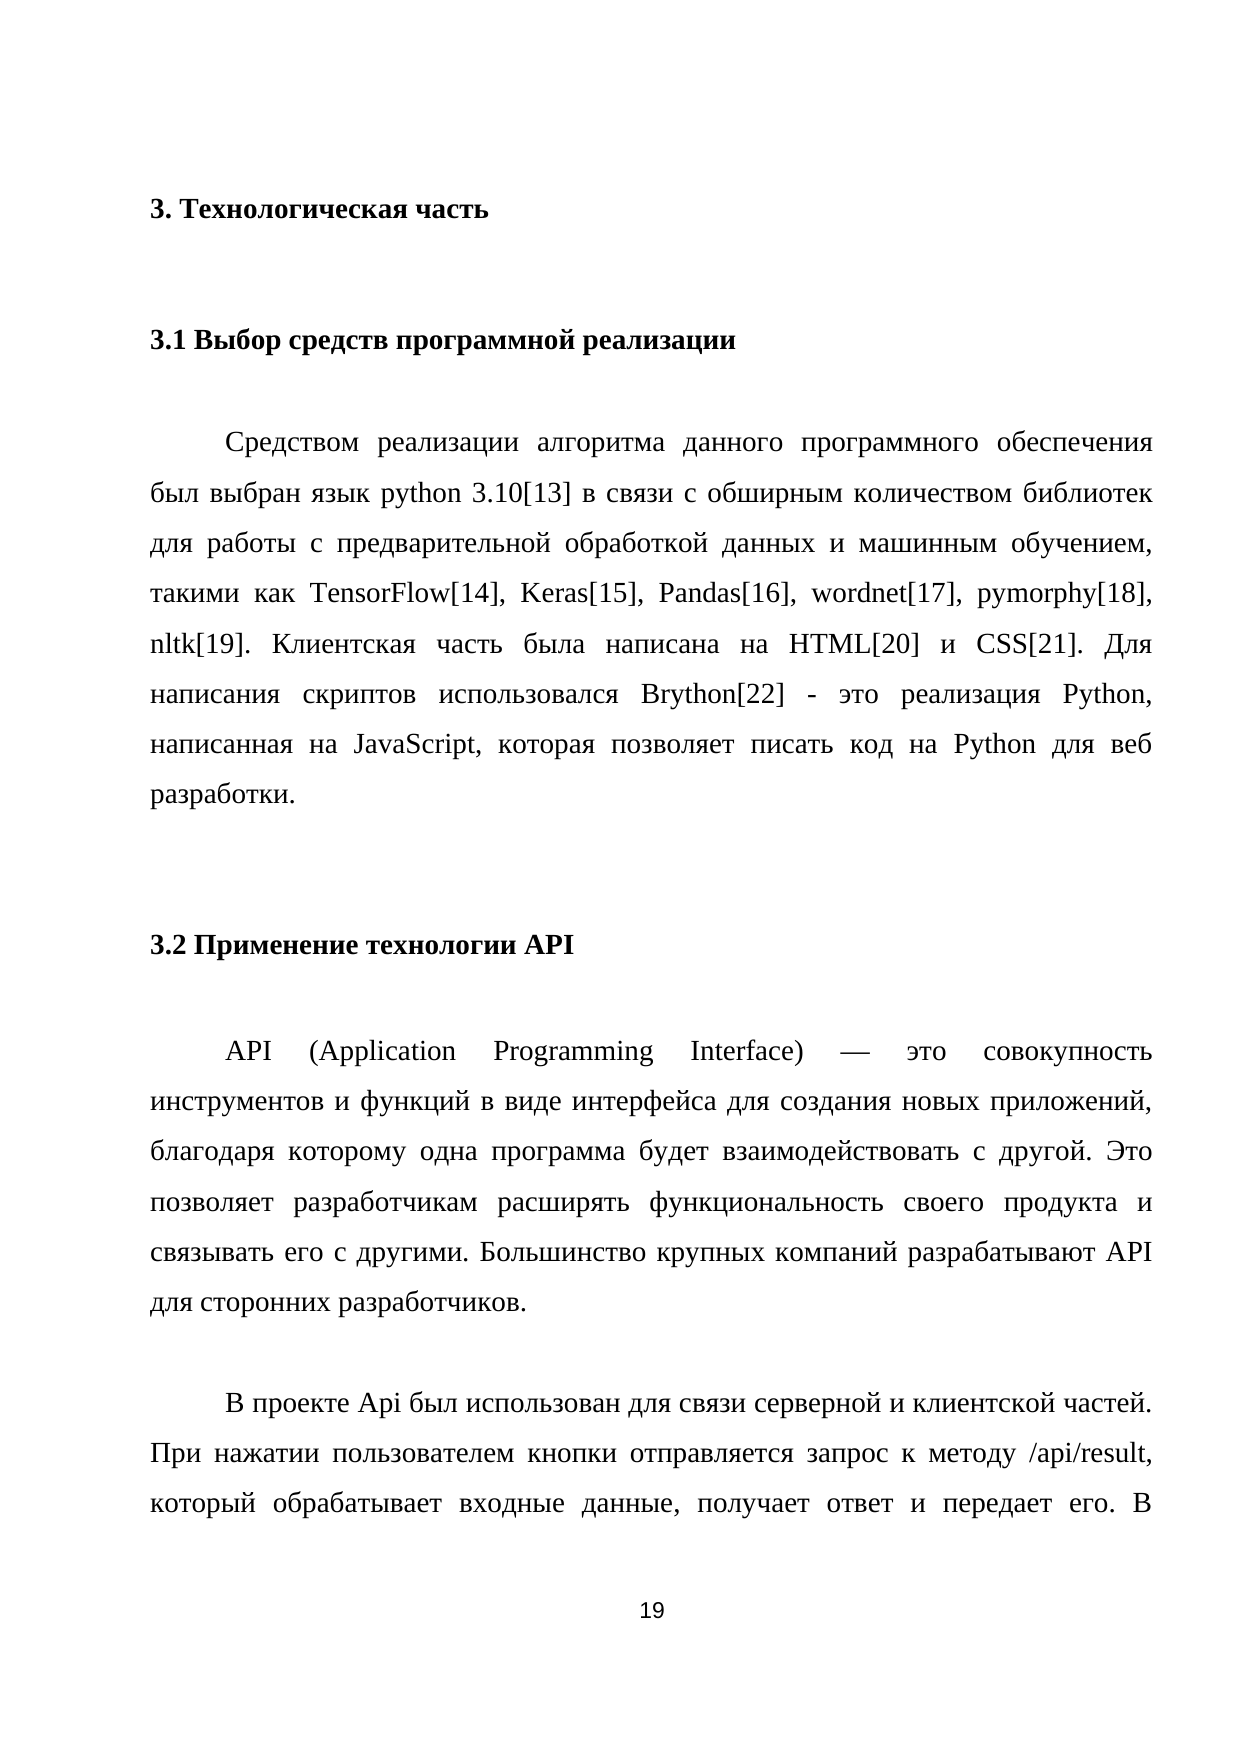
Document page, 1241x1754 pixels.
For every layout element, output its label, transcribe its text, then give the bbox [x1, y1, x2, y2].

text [150, 1385, 1153, 1519]
subtitle 3. Технологическая часть [150, 192, 1153, 225]
subtitle 3.1 Выбор средств программной реализации [150, 322, 1153, 356]
subtitle 3.2 Применение технологии API [150, 927, 1153, 961]
text API (Application Programming Interface) — это совокупность инструментов и функций в виде интерфейса для создания новых приложений, благодаря которому одна программа будет взаимодействовать с другой. Это позволяет разработчикам расширять функциональность своего продукта и связывать его с другими. Большинство крупных компаний разрабатывают API для сторонних разработчиков. [150, 1033, 1153, 1318]
text Средством реализации алгоритма данного программного обеспечения был выбран язык python 3.10[13] в связи с обширным количеством библиотек для работы с предварительной обработкой данных и машинным обучением, такими как TensorFlow[14], Keras[15], Pandas[16], wordnet[17], pymorphy[18], nltk[19]. Клиентская часть была написана на HTML[20] и CSS[21]. Для написания скриптов использовался Brython[22] - это реализация Python, написанная на JavaScript, которая позволяет писать код на Python для веб разработки. [150, 424, 1153, 850]
